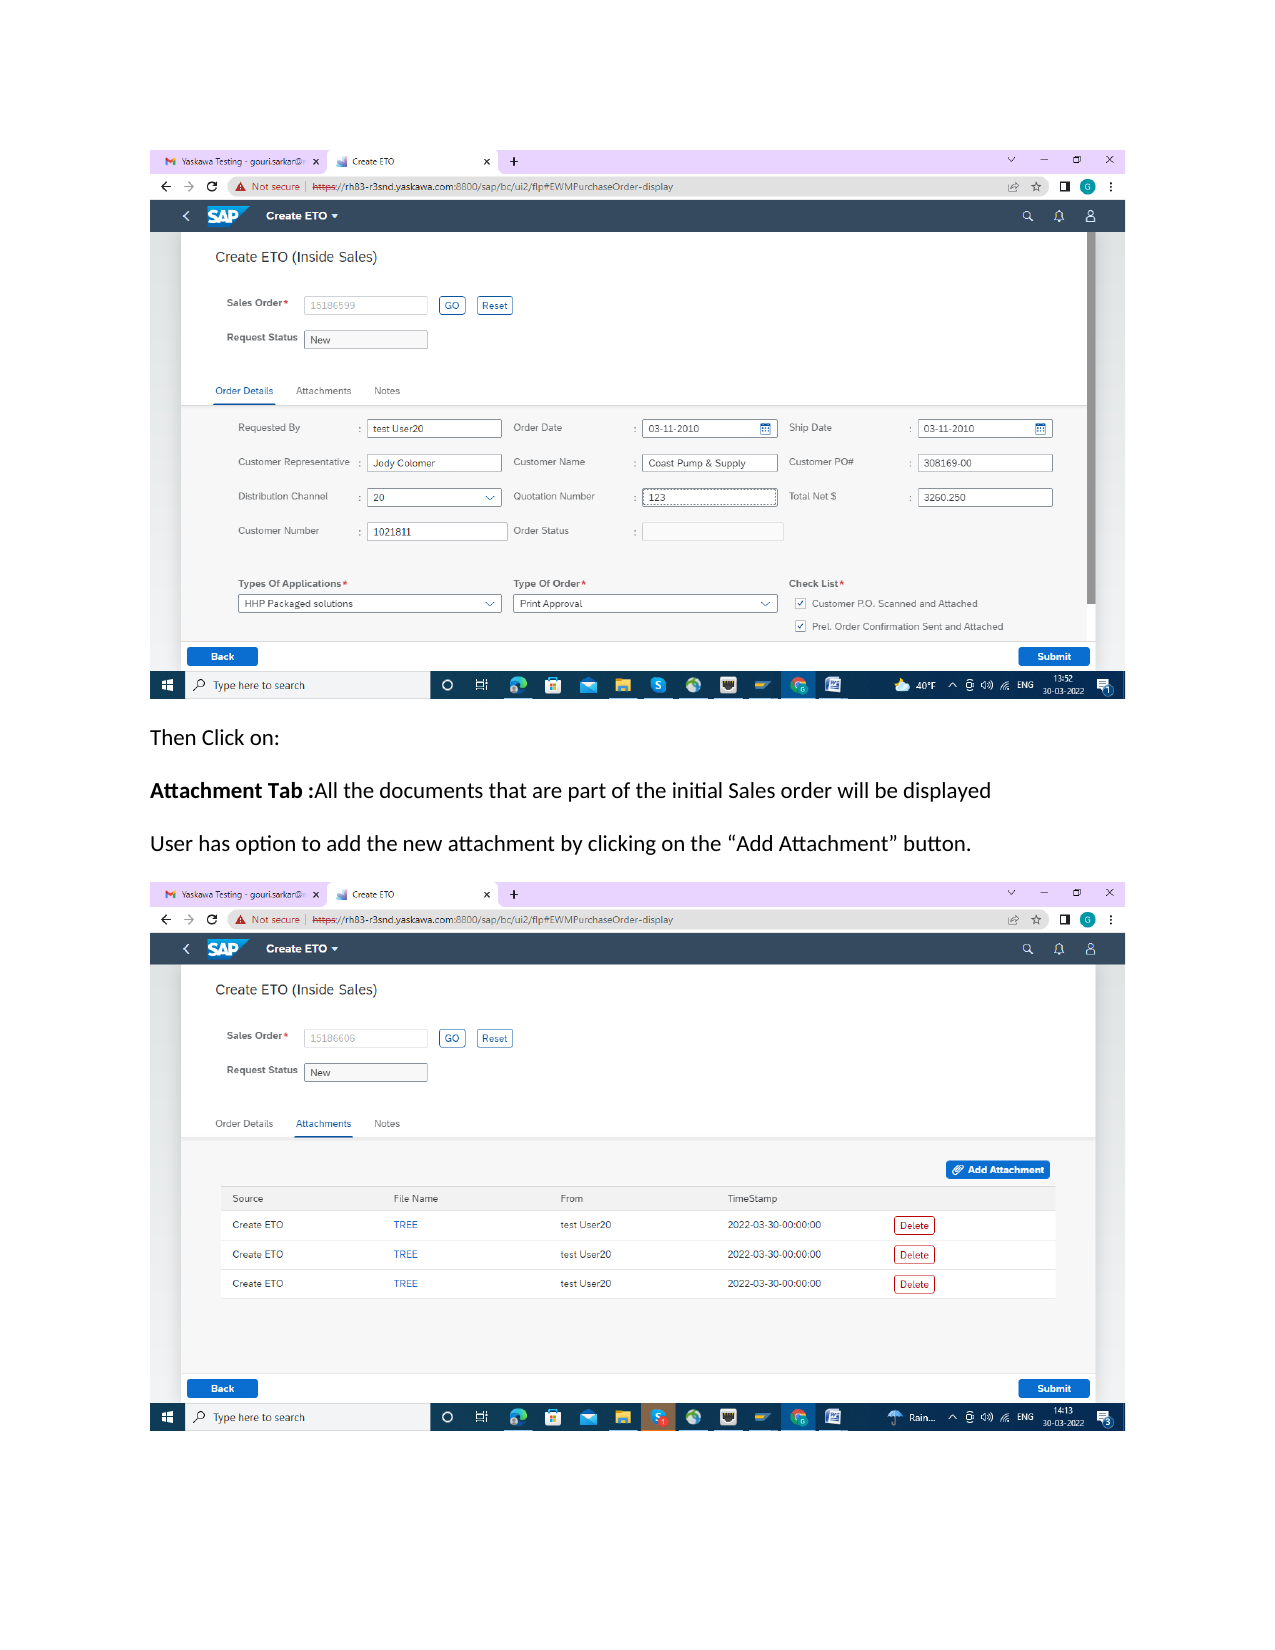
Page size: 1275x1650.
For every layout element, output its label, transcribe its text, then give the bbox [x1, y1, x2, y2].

picture [150, 150, 1125, 699]
text User has option to add the new attachment by clicking on the “Add Attachment” button. [150, 829, 1125, 857]
picture [150, 882, 1125, 1431]
text Attachment Tab :All the documents that are part of the initial Sales order will be displayed [150, 776, 1125, 804]
text Then Click on: [150, 723, 1125, 751]
